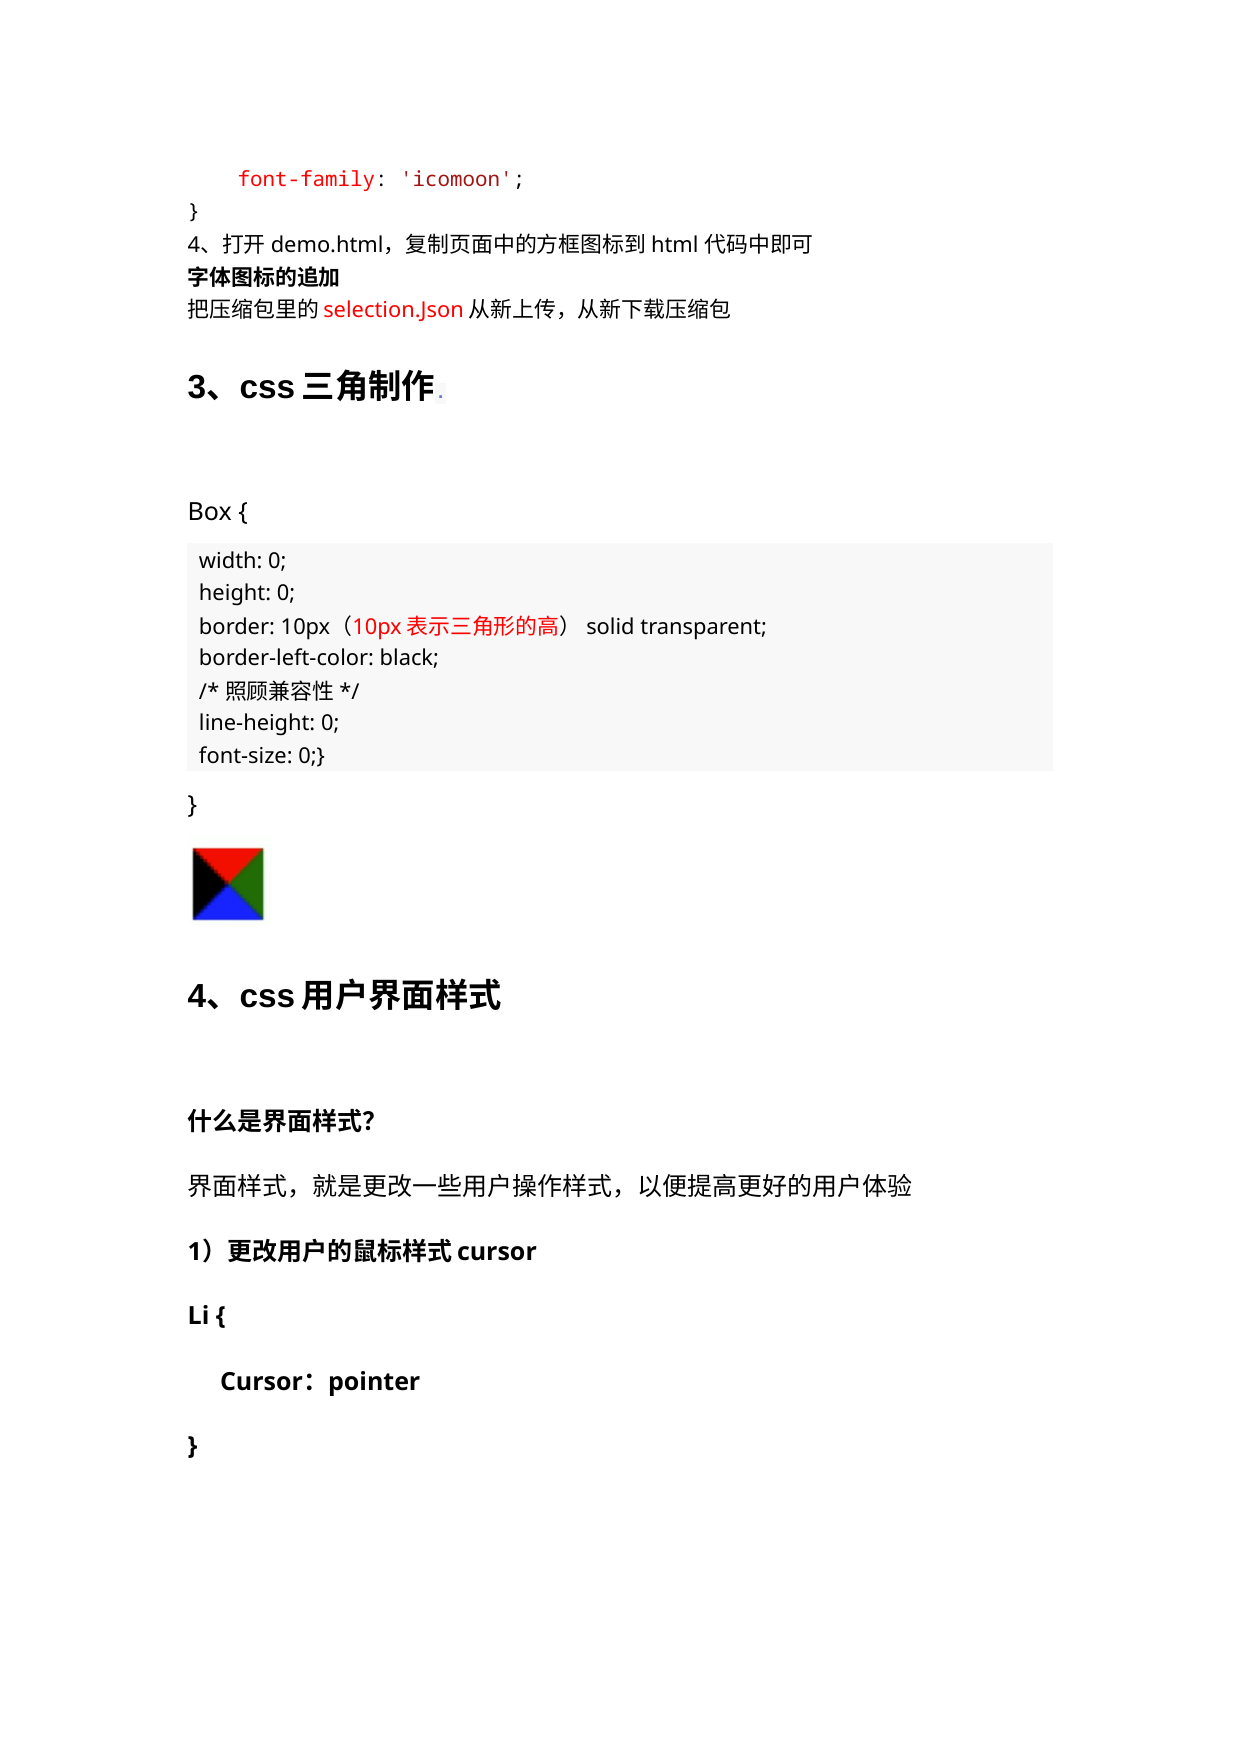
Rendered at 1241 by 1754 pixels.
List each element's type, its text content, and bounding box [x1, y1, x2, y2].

text height: 0; [187, 576, 1053, 608]
list 把压缩包里的selection.Json从新上传，从新下载压缩包 [187, 292, 1053, 324]
list 打开 demo.html，复制页面中的方框图标到 html 代码中即可 [187, 227, 1053, 259]
text font-size: 0;} [187, 738, 1053, 771]
list } [187, 1412, 1053, 1477]
text border-left-color: black; [187, 641, 1053, 673]
text width: 0; [187, 543, 1053, 576]
text font-family: 'icomoon'; [187, 162, 1053, 194]
picture [187, 835, 274, 925]
list 字体图标的追加 [187, 259, 1053, 292]
list Box { [187, 478, 1053, 543]
subtitle 3、css三角制作. [187, 352, 1053, 417]
list Cursor：pointer [187, 1347, 1053, 1412]
list 更改用户的鼠标样式cursor [187, 1217, 1053, 1282]
subtitle 4、css用户界面样式 [187, 960, 1053, 1025]
text border: 10px（10px表示三角形的高） solid transparent; [187, 608, 1053, 641]
text /* 照顾兼容性 */ [187, 673, 1053, 706]
text } [187, 194, 1053, 227]
list Li { [187, 1282, 1053, 1347]
text line-height: 0; [187, 706, 1053, 738]
list 什么是界面样式？ [187, 1087, 1053, 1152]
list } [187, 771, 1053, 836]
list 界面样式，就是更改一些用户操作样式，以便提高更好的用户体验 [187, 1152, 1053, 1217]
